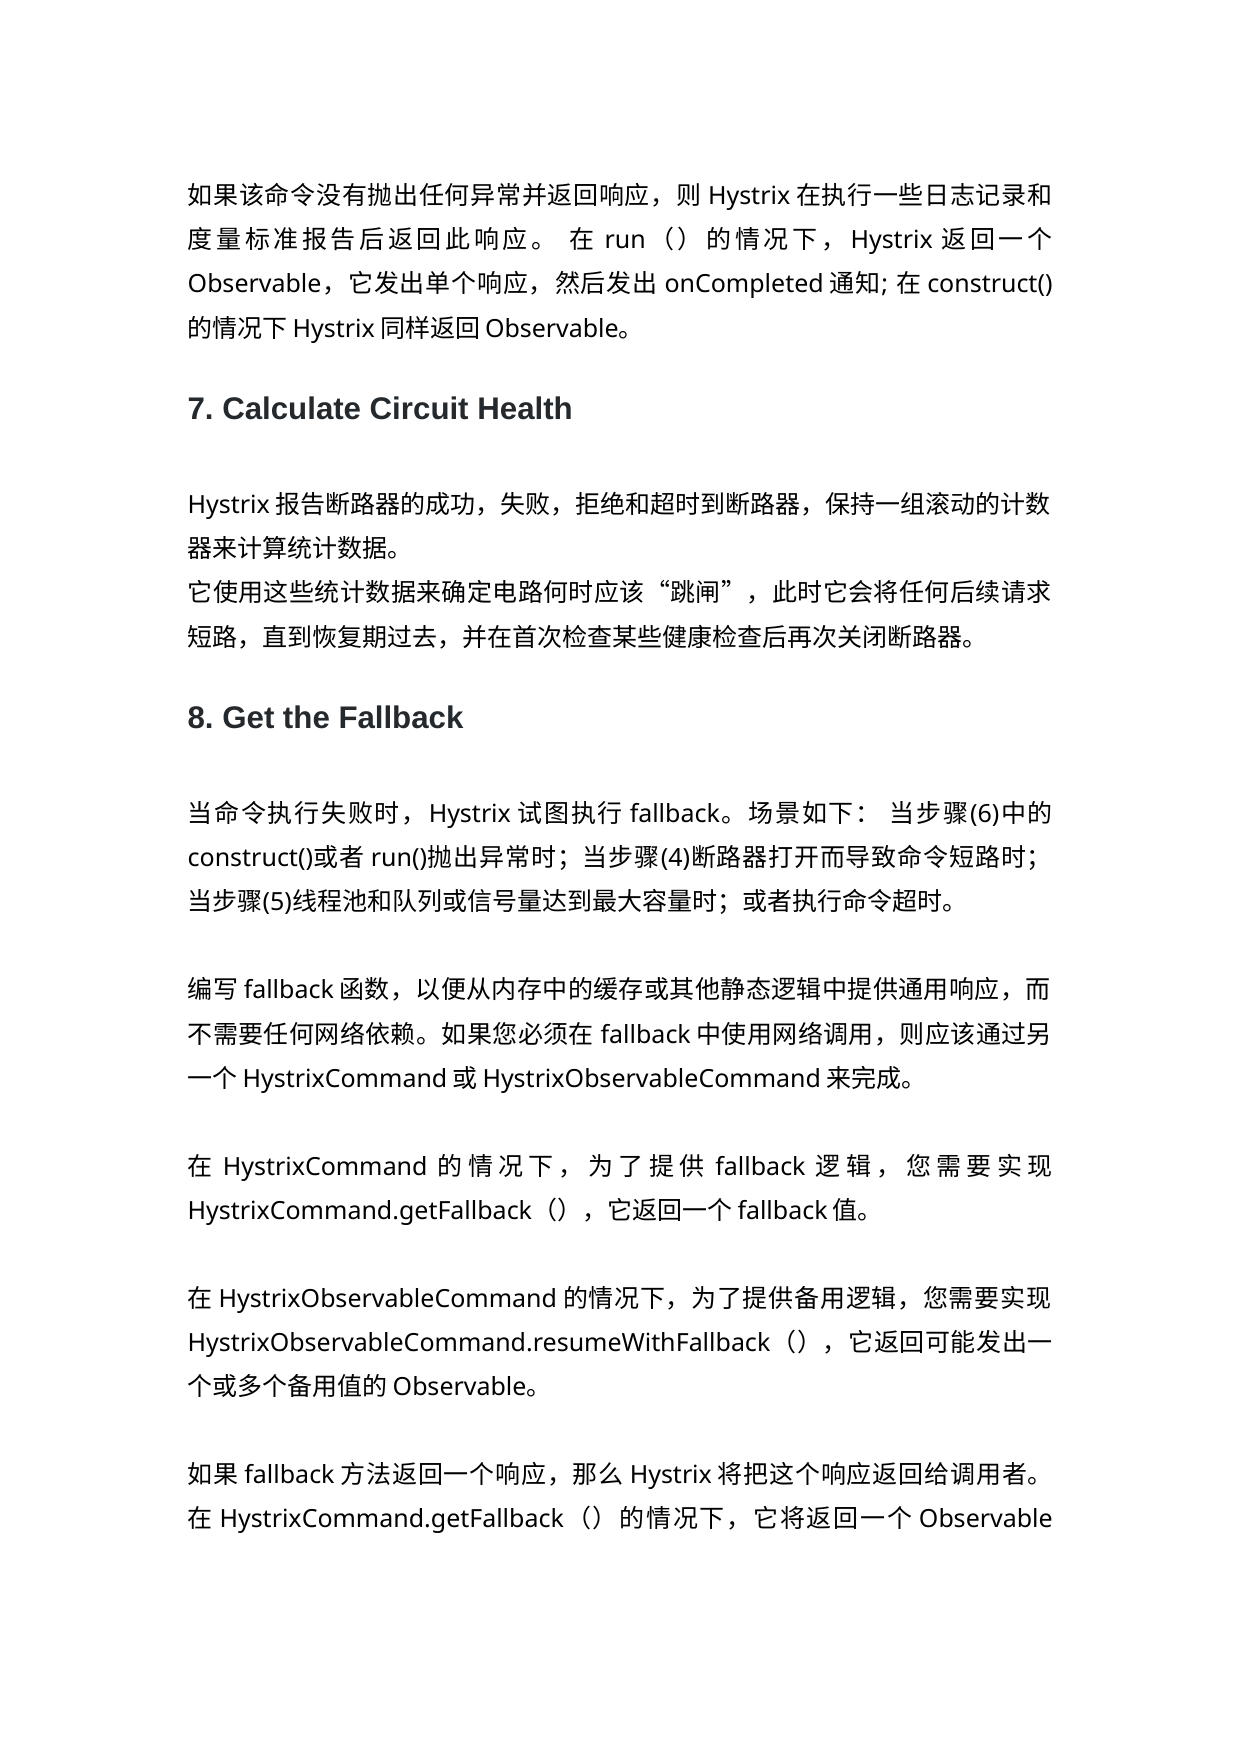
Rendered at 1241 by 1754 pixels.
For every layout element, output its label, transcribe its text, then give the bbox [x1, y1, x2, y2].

text Hystrix报告断路器的成功，失败，拒绝和超时到断路器，保持一组滚动的计数器来计算统计数据。 [187, 481, 1053, 569]
text 如果该命令没有抛出任何异常并返回响应，则Hystrix在执行一些日志记录和度量标准报告后返回此响应。 在run（）的情况下，Hystrix返回一个Observable，它发出单个响应，然后发出onCompleted通知; 在construct()的情况下Hystrix同样返回Observable。 [187, 172, 1053, 348]
text 在HystrixCommand的情况下，为了提供fallback逻辑，您需要实现HystrixCommand.getFallback（），它返回一个fallback值。 [187, 1142, 1053, 1231]
text 在HystrixObservableCommand的情况下，为了提供备用逻辑，您需要实现HystrixObservableCommand.resumeWithFallback（），它返回可能发出一个或多个备用值的Observable。 [187, 1274, 1053, 1407]
text 编写fallback函数，以便从内存中的缓存或其他静态逻辑中提供通用响应，而不需要任何网络依赖。如果您必须在fallback中使用网络调用，则应该通过另一个HystrixCommand或HystrixObservableCommand来完成。 [187, 966, 1053, 1098]
text 它使用这些统计数据来确定电路何时应该“跳闸”，此时它会将任何后续请求短路，直到恢复期过去，并在首次检查某些健康检查后再次关闭断路器。 [187, 569, 1053, 657]
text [187, 1451, 1053, 1539]
text 当命令执行失败时，Hystrix试图执行fallback。场景如下： 当步骤(6)中的construct()或者run()抛出异常时；当步骤(4)断路器打开而导致命令短路时；当步骤(5)线程池和队列或信号量达到最大容量时；或者执行命令超时。 [187, 790, 1053, 922]
subtitle 8. Get the Fallback [187, 695, 1053, 739]
subtitle 7. Calculate Circuit Health [187, 386, 1053, 430]
